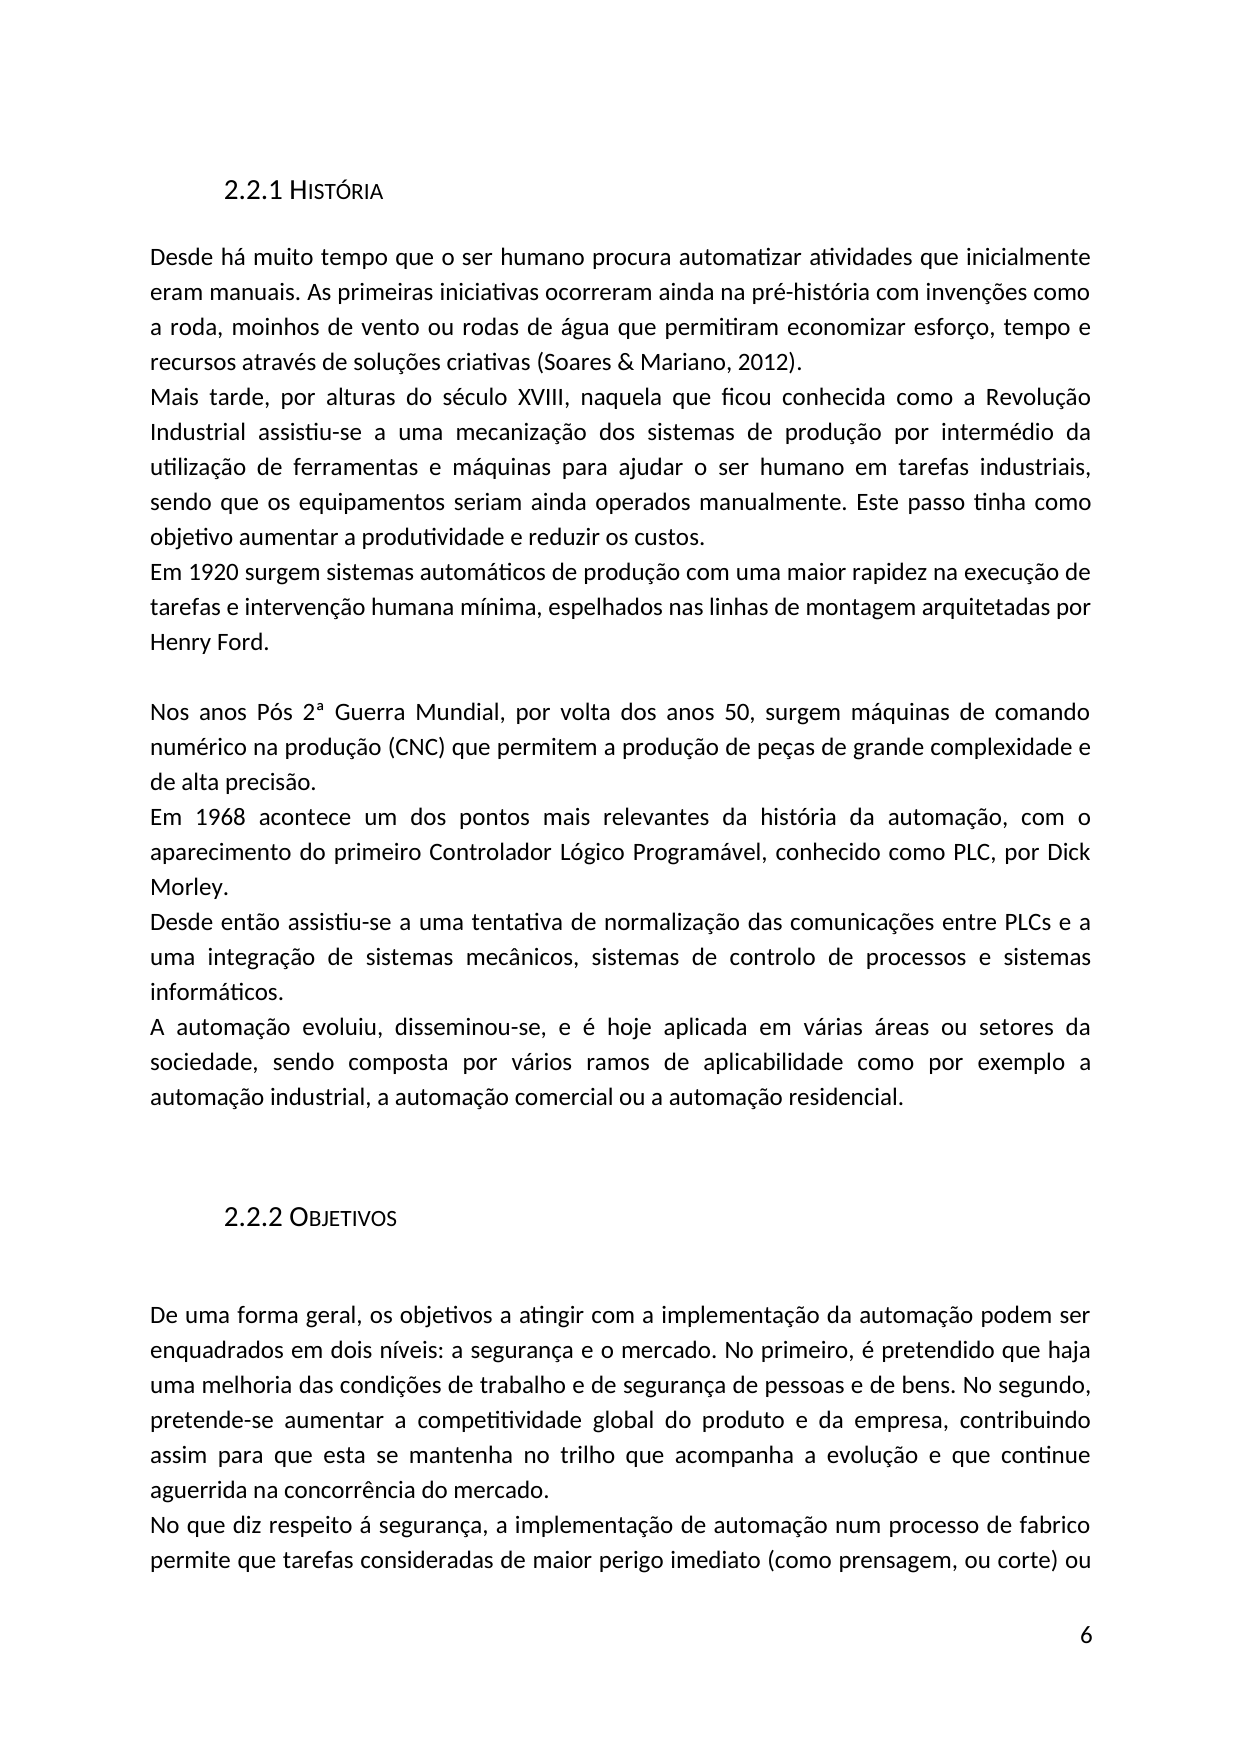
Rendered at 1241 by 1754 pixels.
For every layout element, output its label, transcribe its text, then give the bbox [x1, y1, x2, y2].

text De uma forma geral, os objetivos a atingir com a implementação da automação podem ser enquadrados em dois níveis: a segurança e o mercado. No primeiro, é pretendido que haja uma melhoria das condições de trabalho e de segurança de pessoas e de bens. No segundo, pretende-se aumentar a competitividade global do produto e da empresa, contribuindo assim para que esta se mantenha no trilho que acompanha a evolução e que continue aguerrida na concorrência do mercado. [150, 1300, 1092, 1505]
text A automação evoluiu, disseminou-se, e é hoje aplicada em várias áreas ou setores da sociedade, sendo composta por vários ramos de aplicabilidade como por exemplo a automação industrial, a automação comercial ou a automação residencial. [150, 1012, 1092, 1112]
text Desde então assistiu-se a uma tentativa de normalização das comunicações entre PLCs e a uma integração de sistemas mecânicos, sistemas de controlo de processos e sistemas informáticos. [150, 907, 1092, 1007]
text Em 1968 acontece um dos pontos mais relevantes da história da automação, com o aparecimento do primeiro Controlador Lógico Programável, conhecido como PLC, por Dick Morley. [150, 802, 1092, 902]
text Nos anos Pós 2ª Guerra Mundial, por volta dos anos 50, surgem máquinas de comando numérico na produção (CNC) que permitem a produção de peças de grande complexidade e de alta precisão. [150, 697, 1092, 797]
text Mais tarde, por alturas do século XVIII, naquela que ficou conhecida como a Revolução Industrial assistiu-se a uma mecanização dos sistemas de produção por intermédio da utilização de ferramentas e máquinas para ajudar o ser humano em tarefas industriais, sendo que os equipamentos seriam ainda operados manualmente. Este passo tinha como objetivo aumentar a produtividade e reduzir os custos. [150, 382, 1092, 552]
subtitle 2.2.1 História [150, 171, 1092, 206]
subtitle 2.2.2 Objetivos [150, 1198, 1092, 1234]
text Desde há muito tempo que o ser humano procura automatizar atividades que inicialmente eram manuais. As primeiras iniciativas ocorreram ainda na pré-história com invenções como a roda, moinhos de vento ou rodas de água que permitiram economizar esforço, tempo e recursos através de soluções criativas (Soares & Mariano, 2012). [150, 242, 1092, 377]
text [150, 1510, 1092, 1575]
text Em 1920 surgem sistemas automáticos de produção com uma maior rapidez na execução de tarefas e intervenção humana mínima, espelhados nas linhas de montagem arquitetadas por Henry Ford. [150, 557, 1092, 657]
